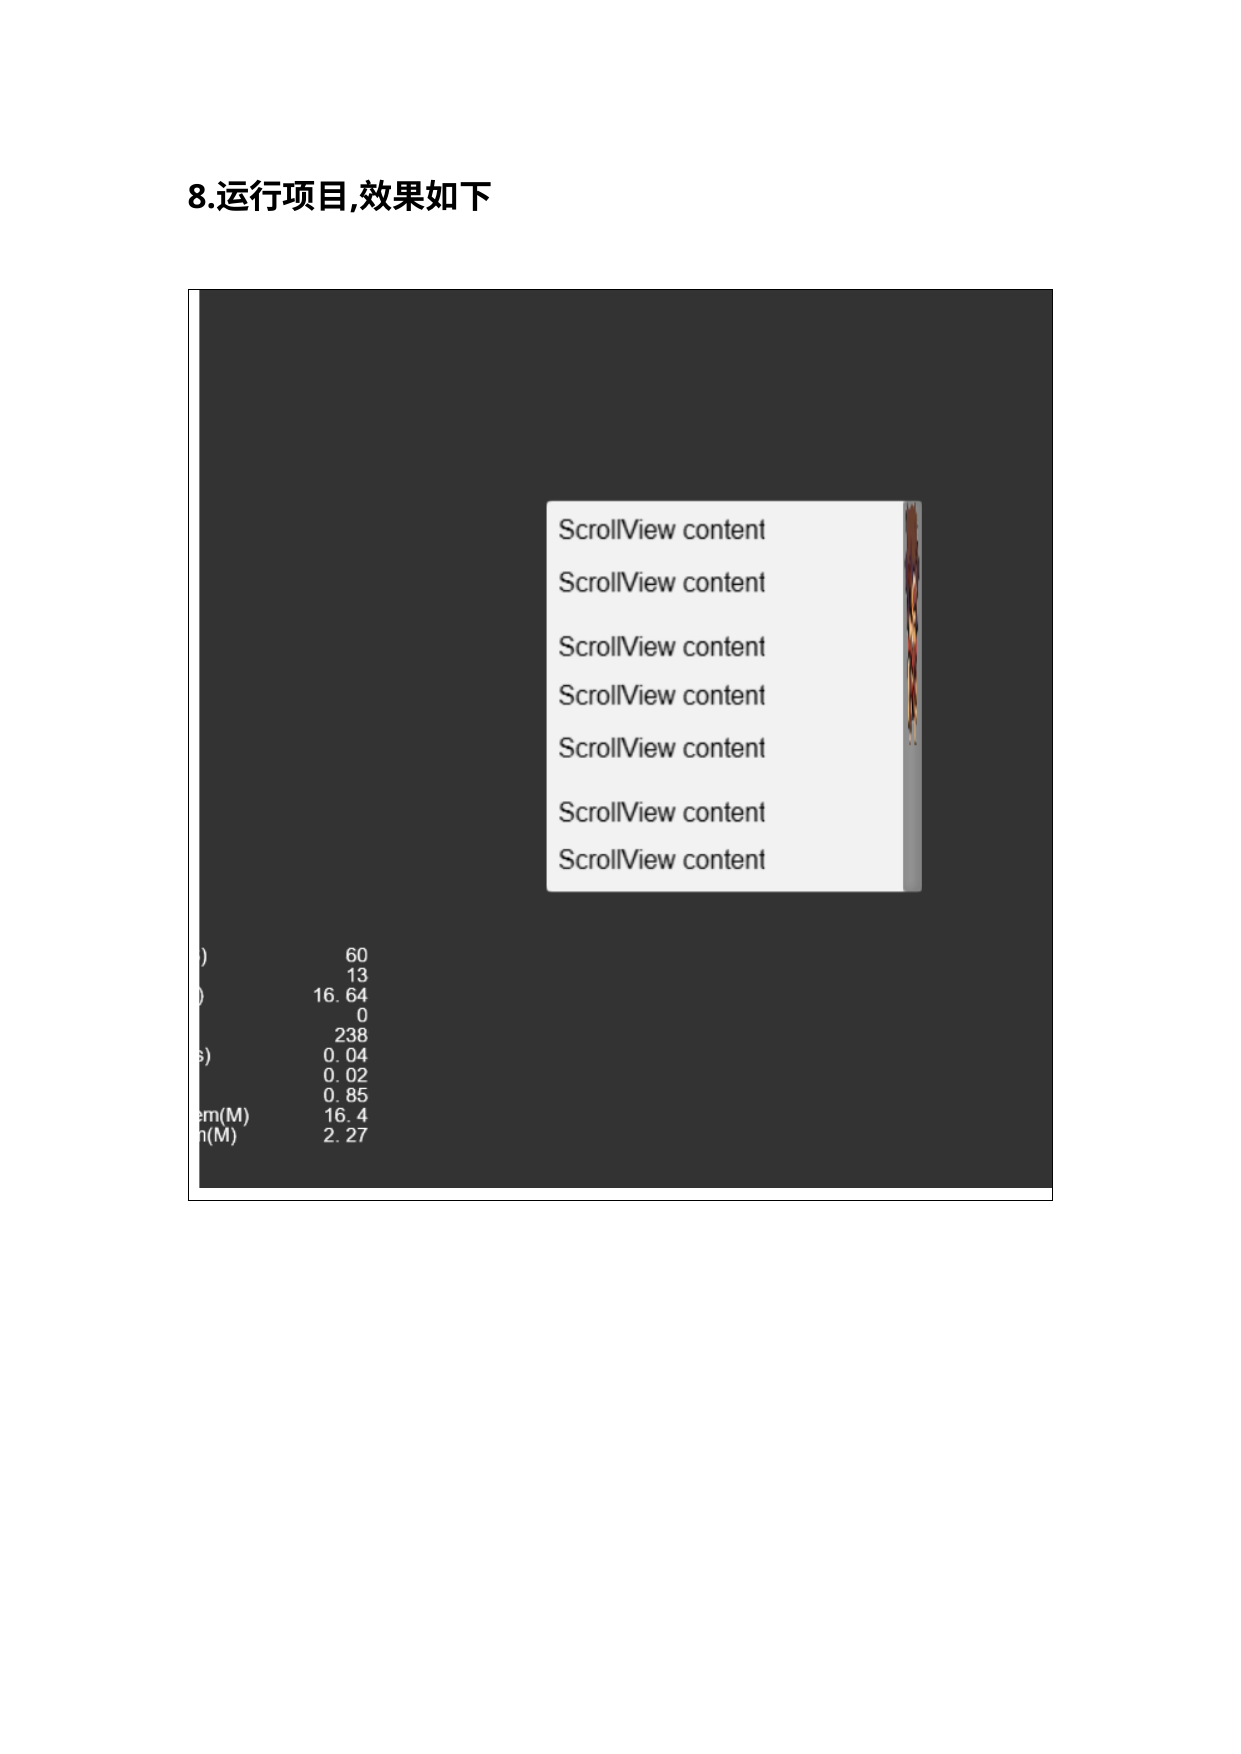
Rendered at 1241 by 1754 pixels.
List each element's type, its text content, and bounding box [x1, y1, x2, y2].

table_header [189, 290, 1052, 1200]
picture [199, 290, 1053, 1188]
subtitle 8.运行项目,效果如下 [187, 162, 1053, 227]
